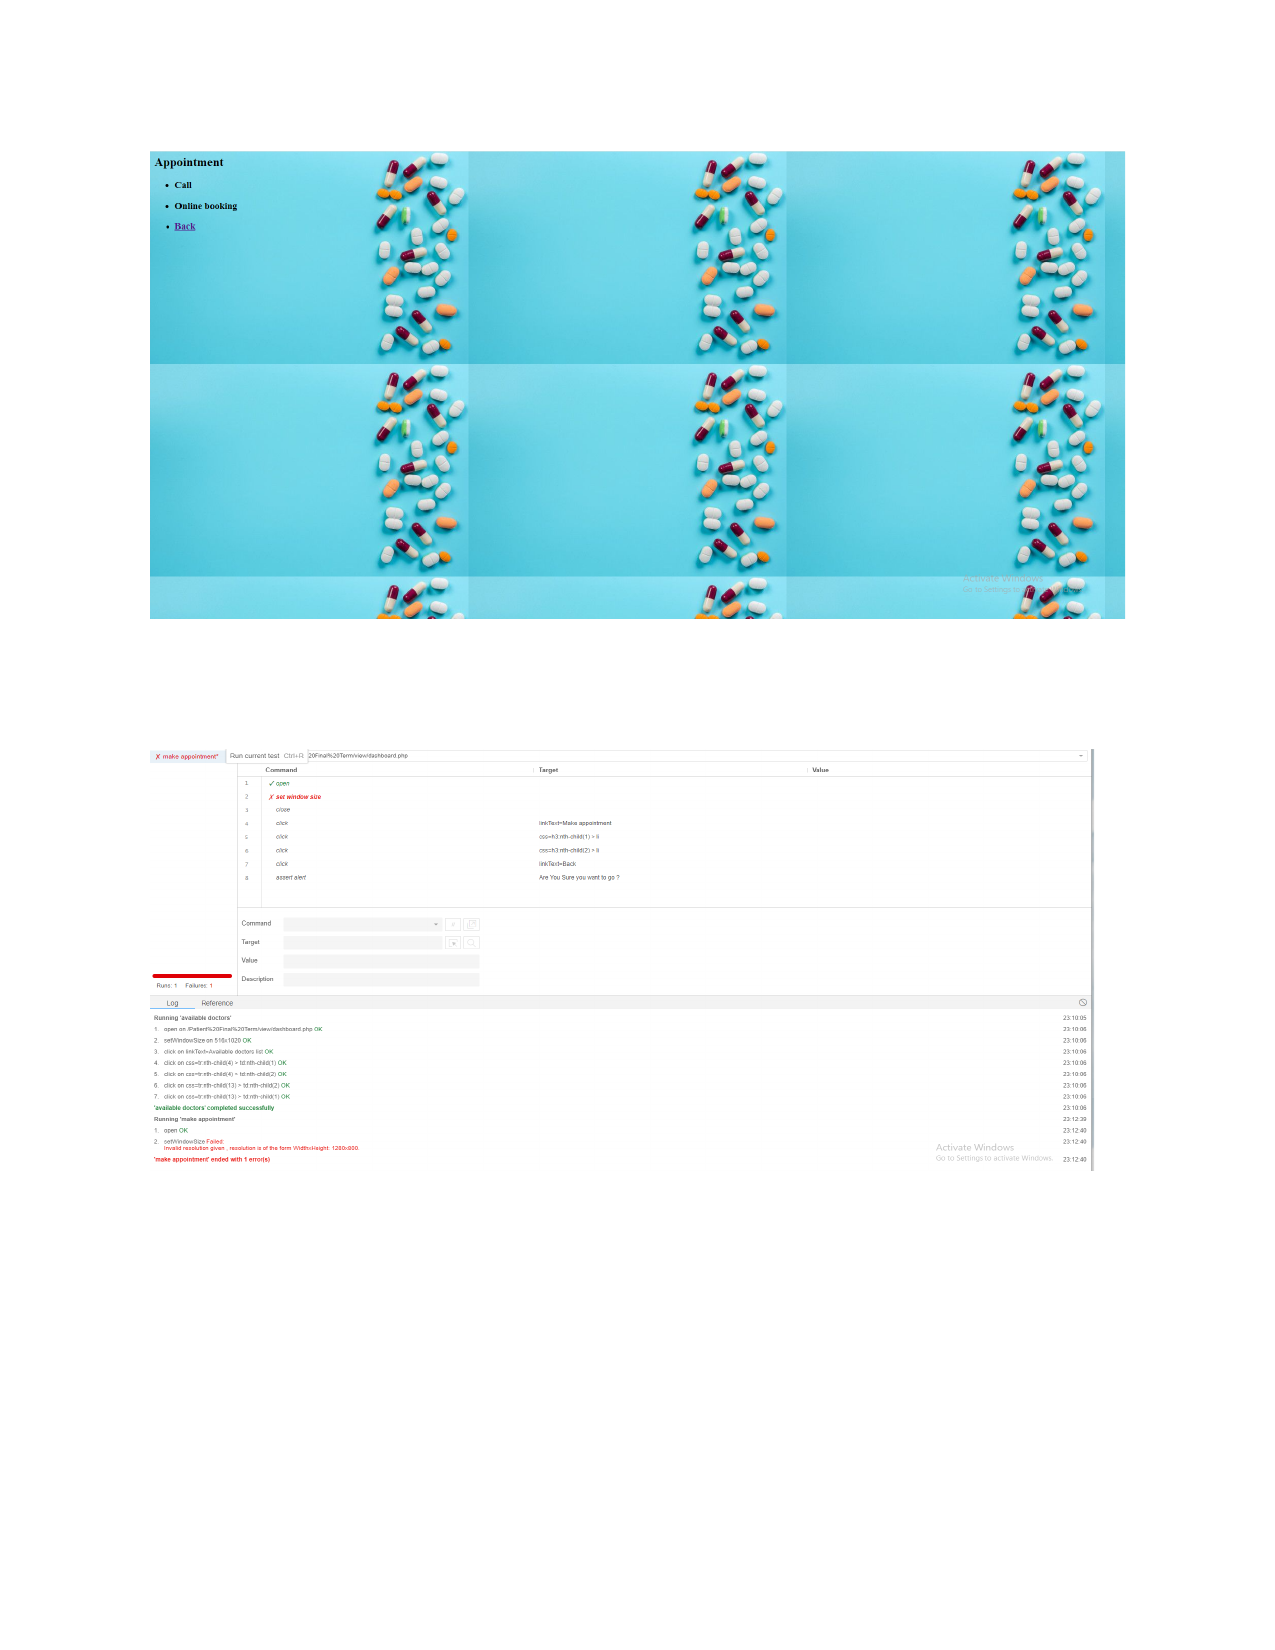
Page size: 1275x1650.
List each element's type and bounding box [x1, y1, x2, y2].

picture [150, 150, 1125, 619]
picture [150, 749, 1095, 1171]
